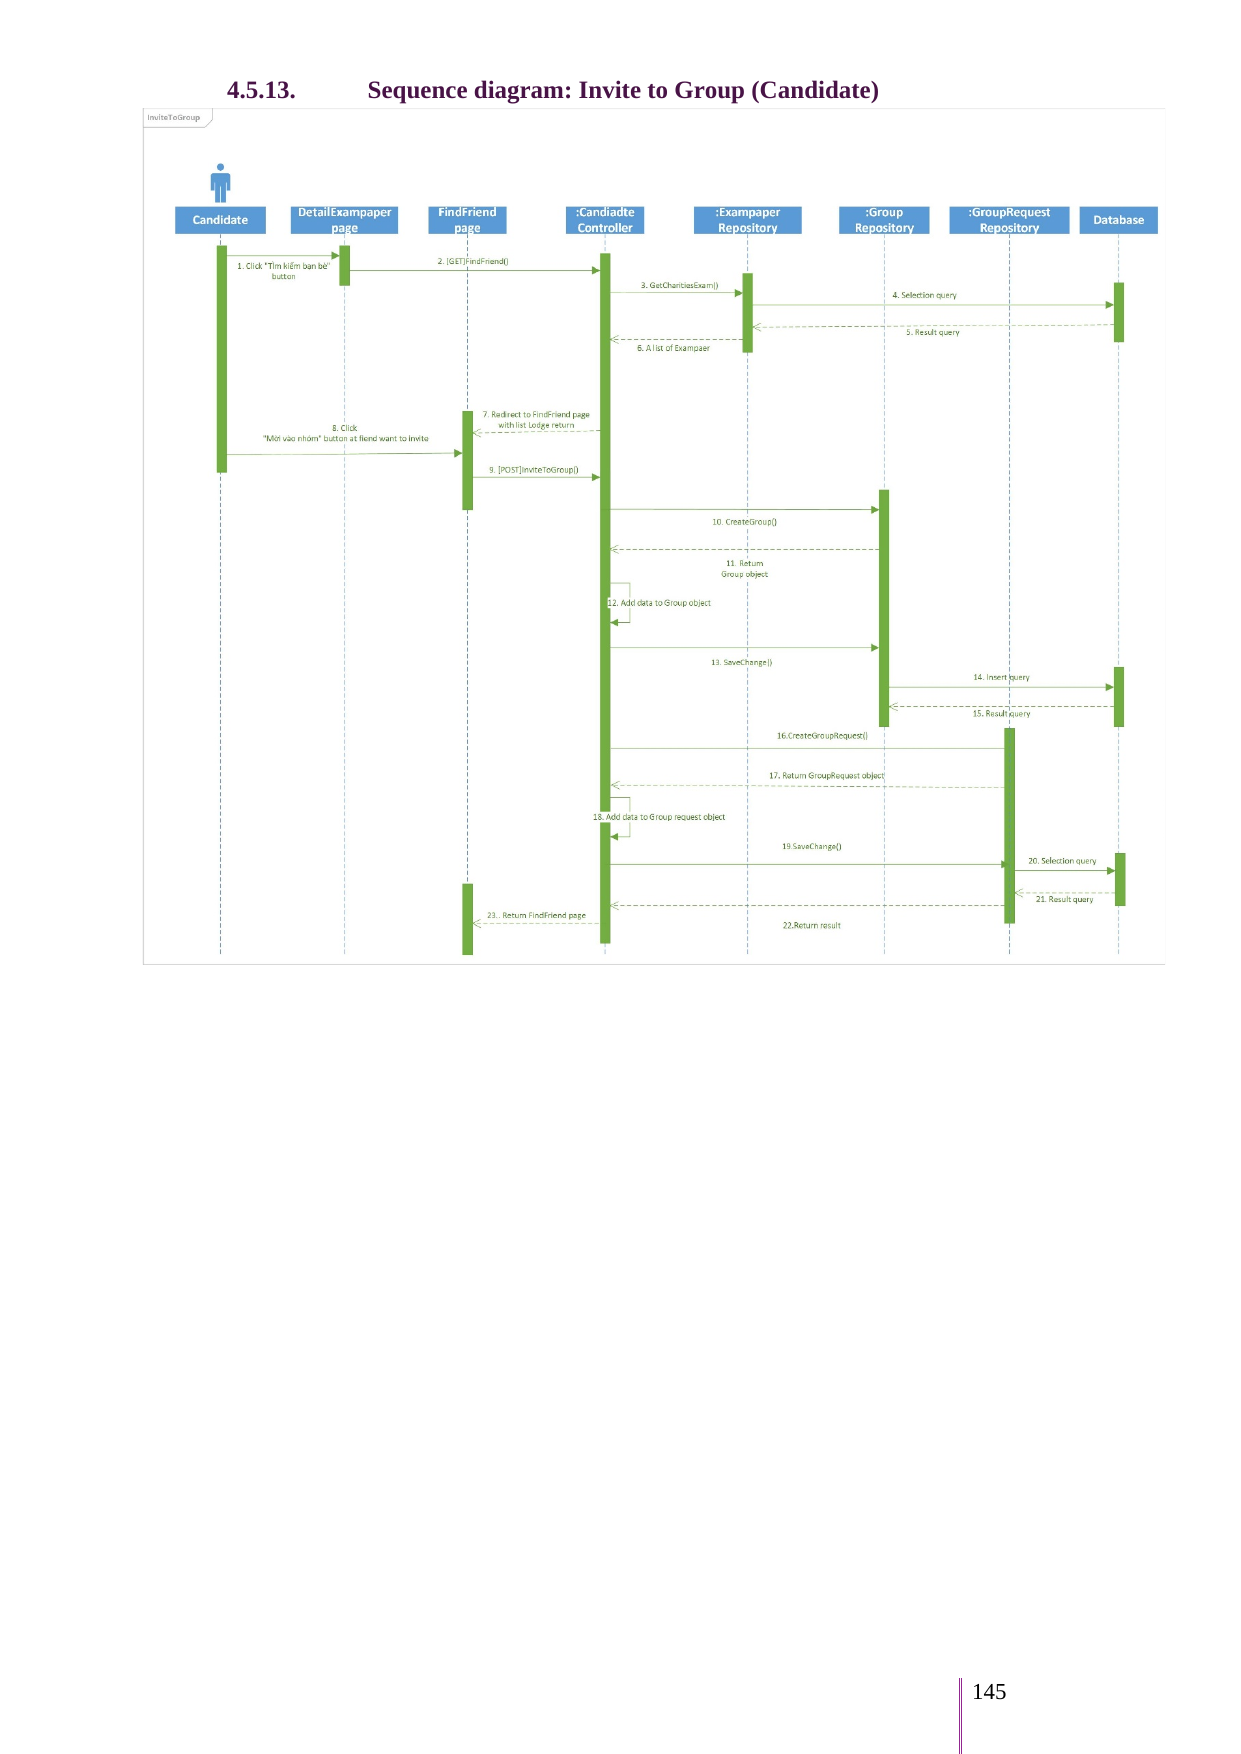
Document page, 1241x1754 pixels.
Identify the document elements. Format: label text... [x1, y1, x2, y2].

picture [142, 108, 1166, 965]
subtitle Sequence diagram: Invite to Group (Candidate) [227, 75, 1165, 104]
